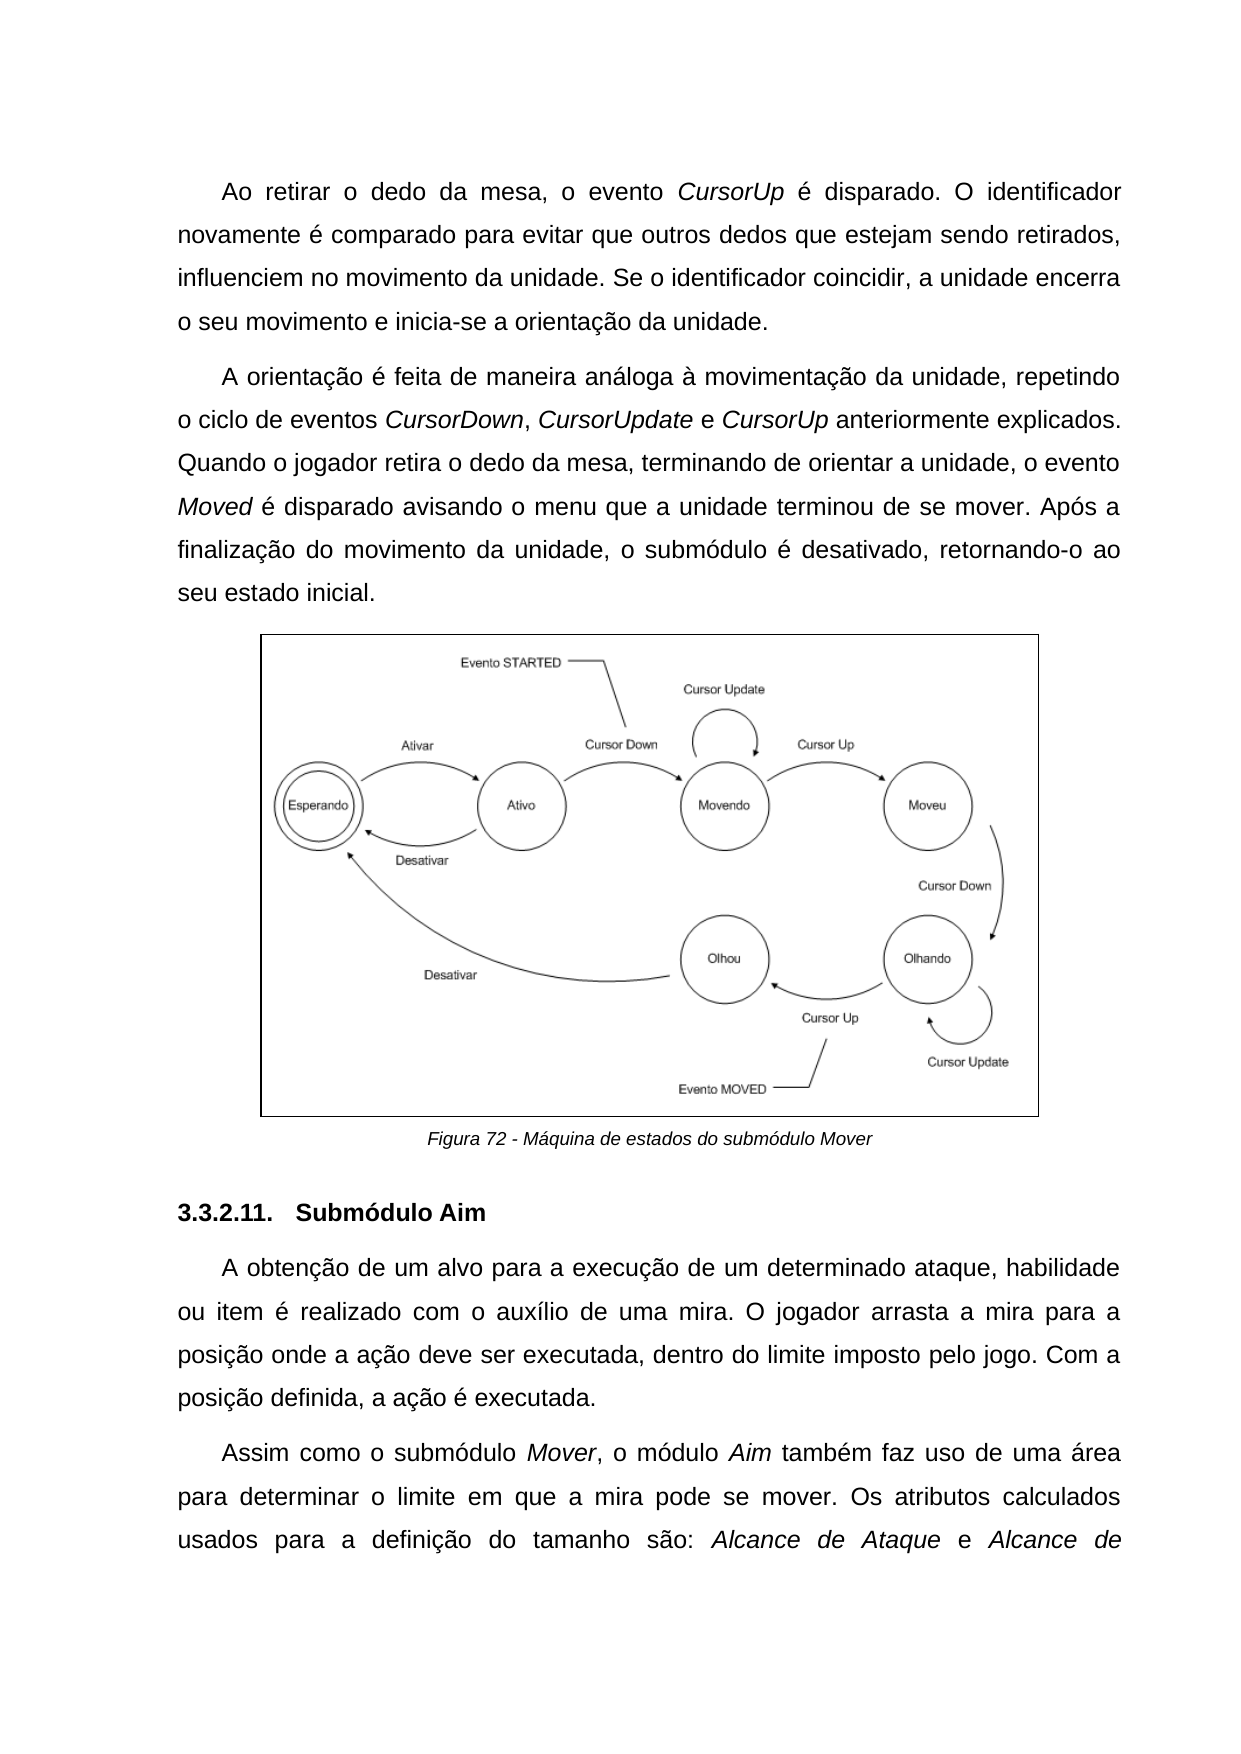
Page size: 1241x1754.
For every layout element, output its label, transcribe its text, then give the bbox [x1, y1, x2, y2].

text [177, 1438, 1122, 1553]
picture [262, 635, 1038, 1116]
subtitle Submódulo Aim [177, 1198, 1122, 1227]
text A orientação é feita de maneira análoga à movimentação da unidade, repetindo o ciclo de eventos CursorDown, CursorUpdate e CursorUp anteriormente explicados. Quando o jogador retira o dedo da mesa, terminando de orientar a unidade, o evento Moved é disparado avisando o menu que a unidade terminou de se mover. Após a finalização do movimento da unidade, o submódulo é desativado, retornando-o ao seu estado inicial. [177, 362, 1122, 607]
text A obtenção de um alvo para a execução de um determinado ataque, habilidade ou item é realizado com o auxílio de uma mira. O jogador arrasta a mira para a posição onde a ação deve ser executada, dentro do limite imposto pelo jogo. Com a posição definida, a ação é executada. [177, 1253, 1122, 1412]
text Ao retirar o dedo da mesa, o evento CursorUp é disparado. O identificador novamente é comparado para evitar que outros dedos que estejam sendo retirados, influenciem no movimento da unidade. Se o identificador coincidir, a unidade encerra o seu movimento e inicia-se a orientação da unidade. [177, 177, 1122, 335]
